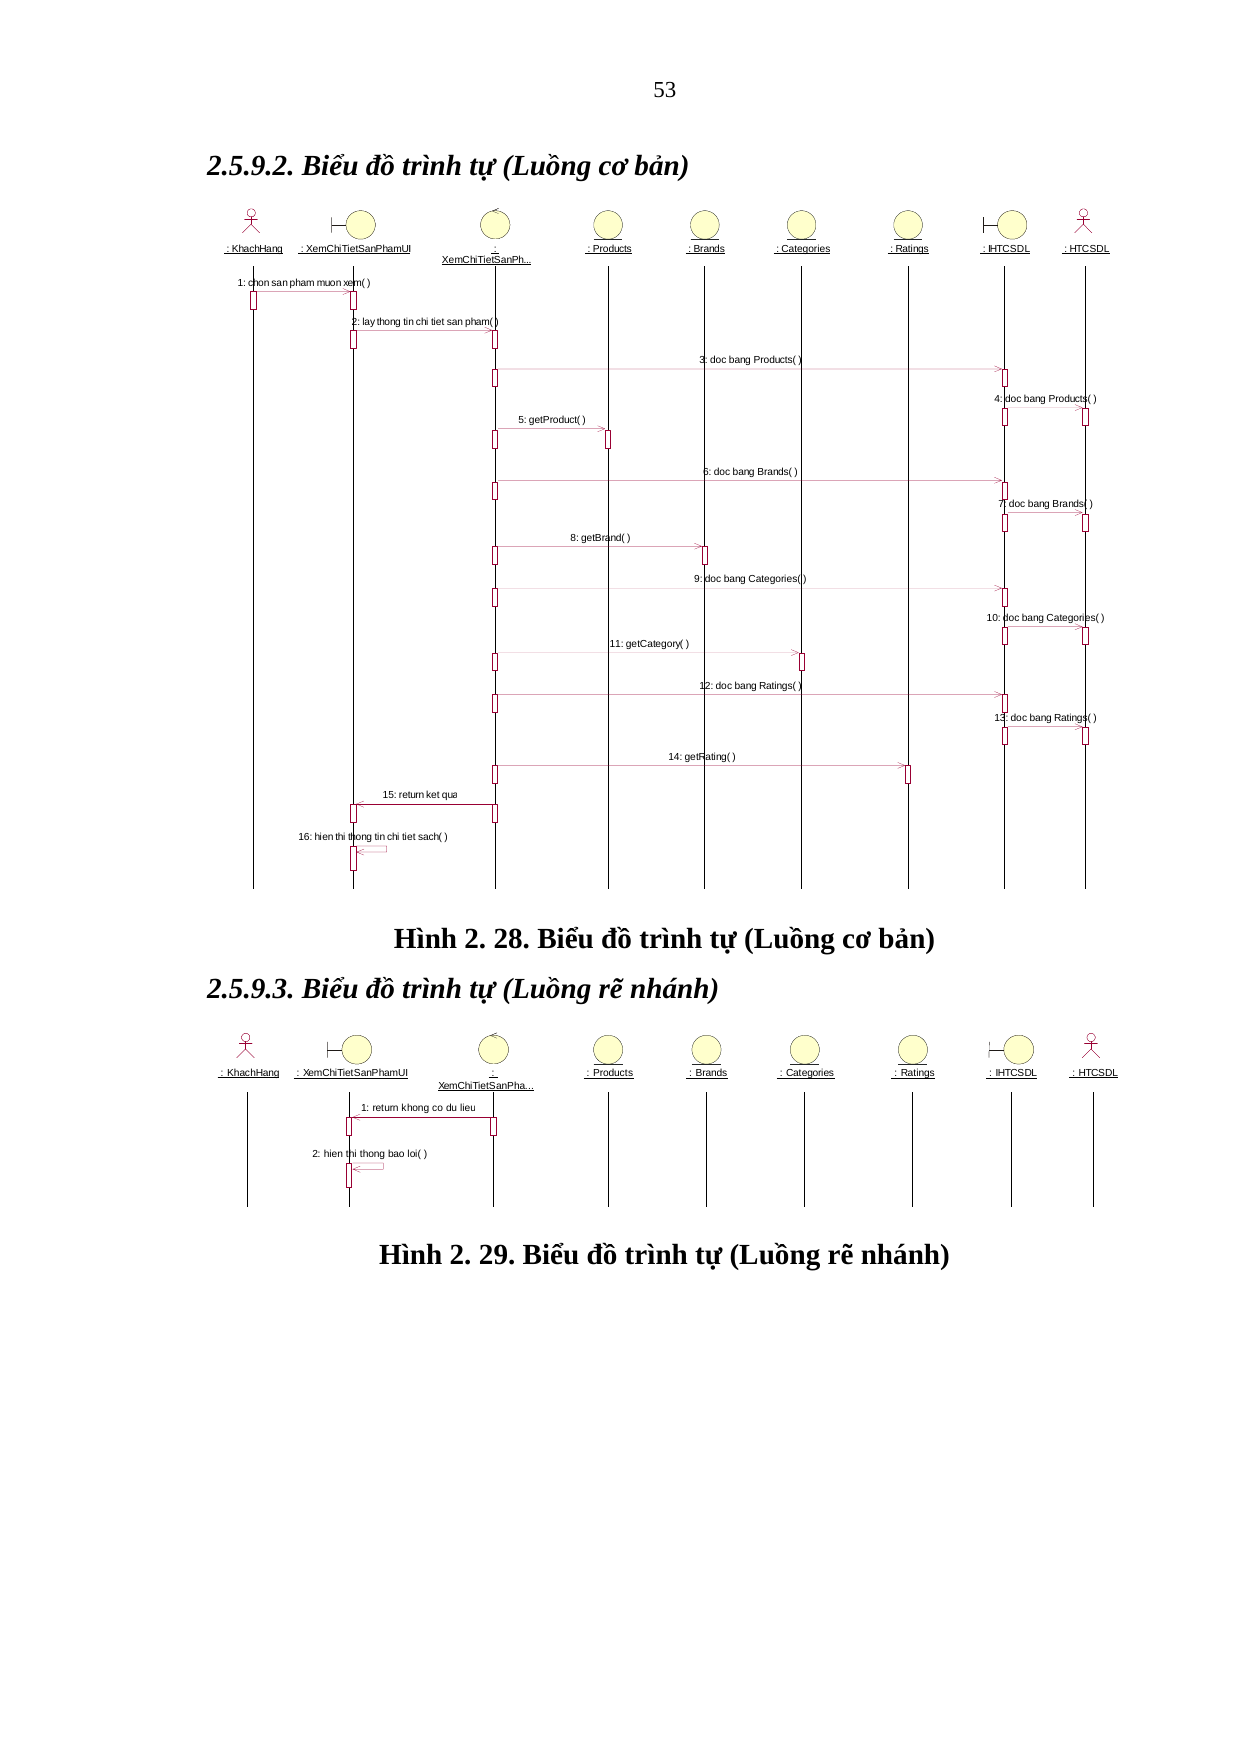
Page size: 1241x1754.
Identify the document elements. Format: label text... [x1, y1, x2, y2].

list Biểu đồ trình tự (Luồng cơ bản) [207, 148, 1122, 181]
list Biểu đồ trình tự (Luồng rẽ nhánh) [207, 971, 1122, 1005]
